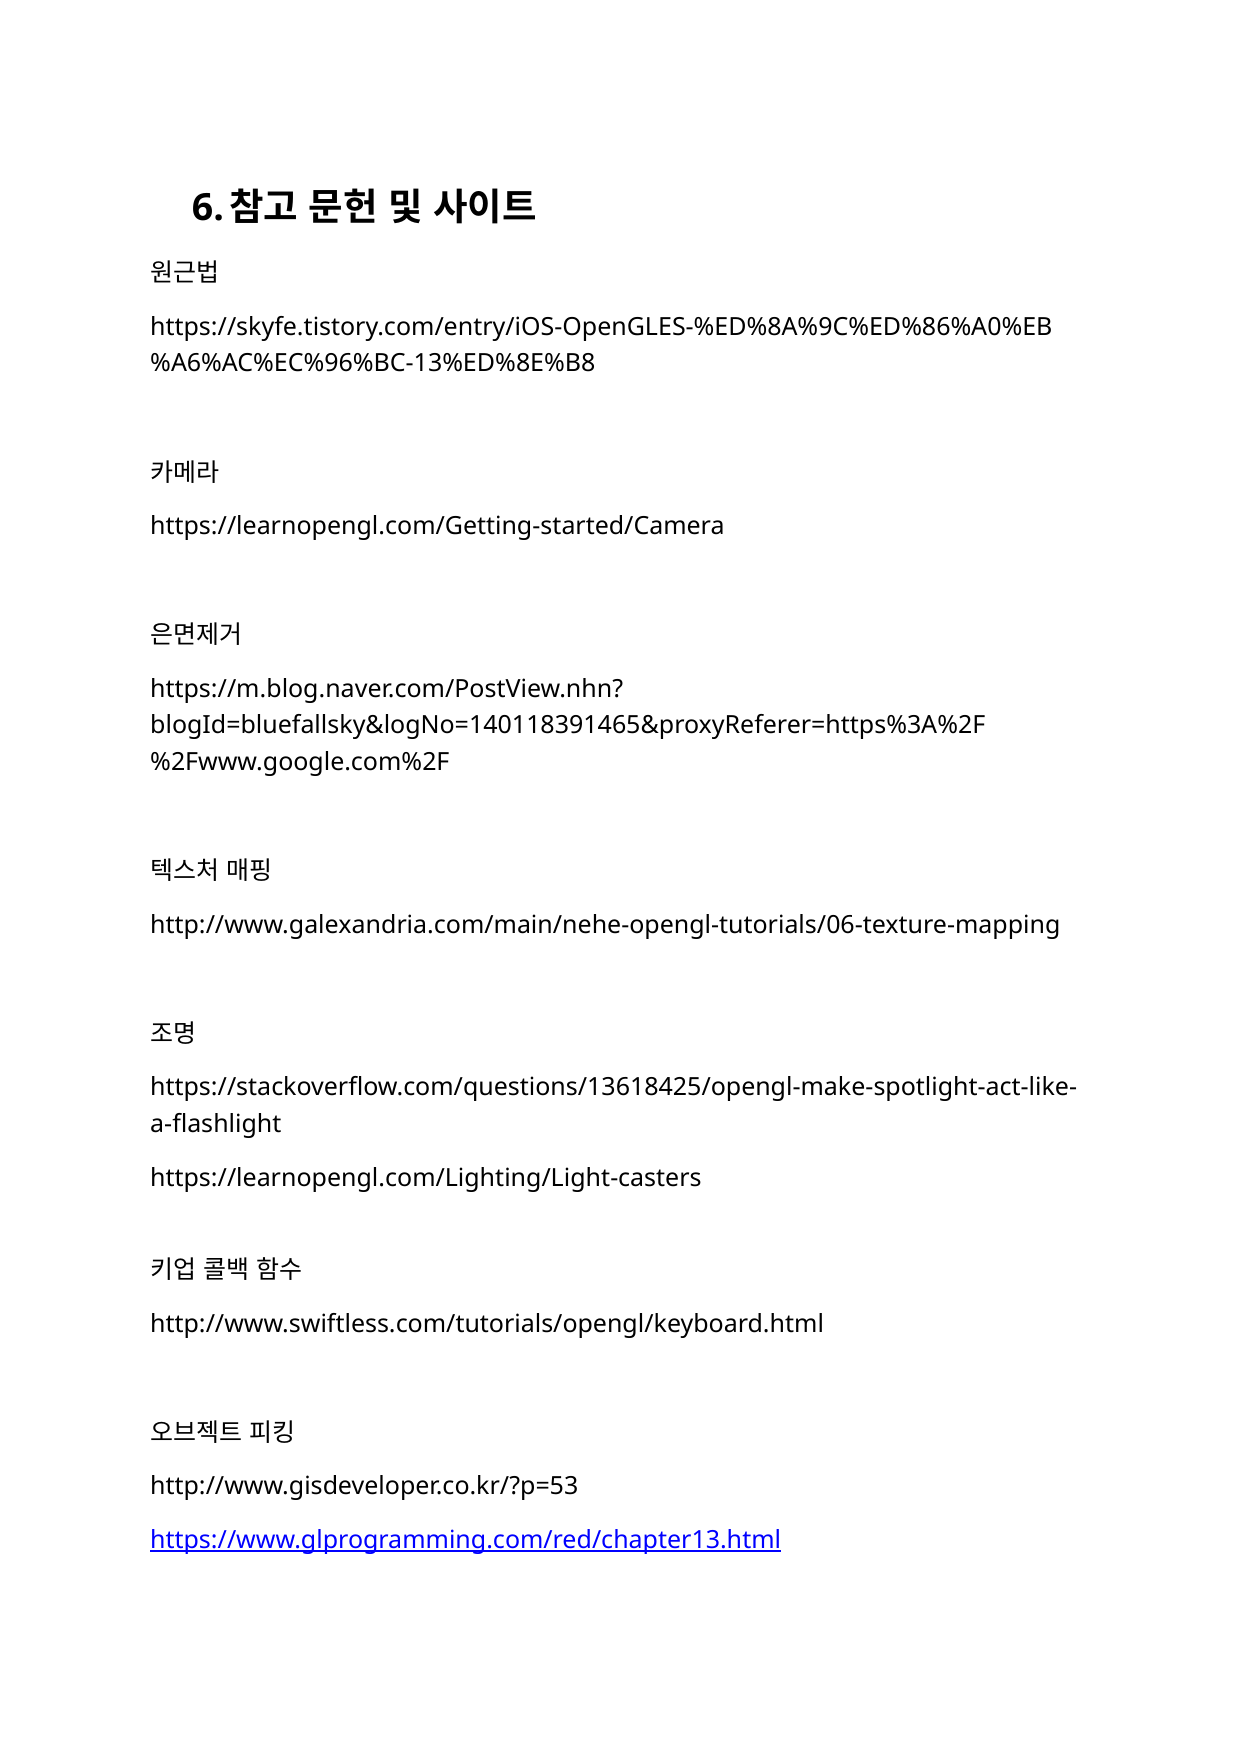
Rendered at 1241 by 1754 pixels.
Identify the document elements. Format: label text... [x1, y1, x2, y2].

list 참고 문헌 및 사이트 [192, 177, 1090, 232]
text https://www.glprogramming.com/red/chapter13.html [150, 1521, 1090, 1555]
text 텍스처 매핑 [150, 851, 1090, 887]
text 오브젝트 피킹 [150, 1412, 1090, 1448]
text https://skyfe.tistory.com/entry/iOS-OpenGLES-%ED%8A%9C%ED%86%A0%EB%A6%AC%EC%96%BC-13%ED%8E%B8 [150, 308, 1090, 379]
text 키업 콜백 함수 [150, 1213, 1090, 1286]
text https://learnopengl.com/Getting-started/Camera [150, 508, 1090, 542]
text http://www.galexandria.com/main/nehe-opengl-tutorials/06-texture-mapping [150, 906, 1090, 941]
text 조명 [150, 1013, 1090, 1049]
text https://m.blog.naver.com/PostView.nhn?blogId=bluefallsky&logNo=140118391465&proxyReferer=https%3A%2F%2Fwww.google.com%2F [150, 670, 1090, 778]
text https://stackoverflow.com/questions/13618425/opengl-make-spotlight-act-like-a-flashlight [150, 1069, 1090, 1140]
text 은면제거 [150, 614, 1090, 651]
text http://www.gisdeveloper.co.kr/?p=53 [150, 1468, 1090, 1502]
text http://www.swiftless.com/tutorials/opengl/keyboard.html [150, 1305, 1090, 1339]
text 원근법 [150, 253, 1090, 289]
text 카메라 [150, 452, 1090, 488]
text https://learnopengl.com/Lighting/Light-casters [150, 1159, 1090, 1193]
